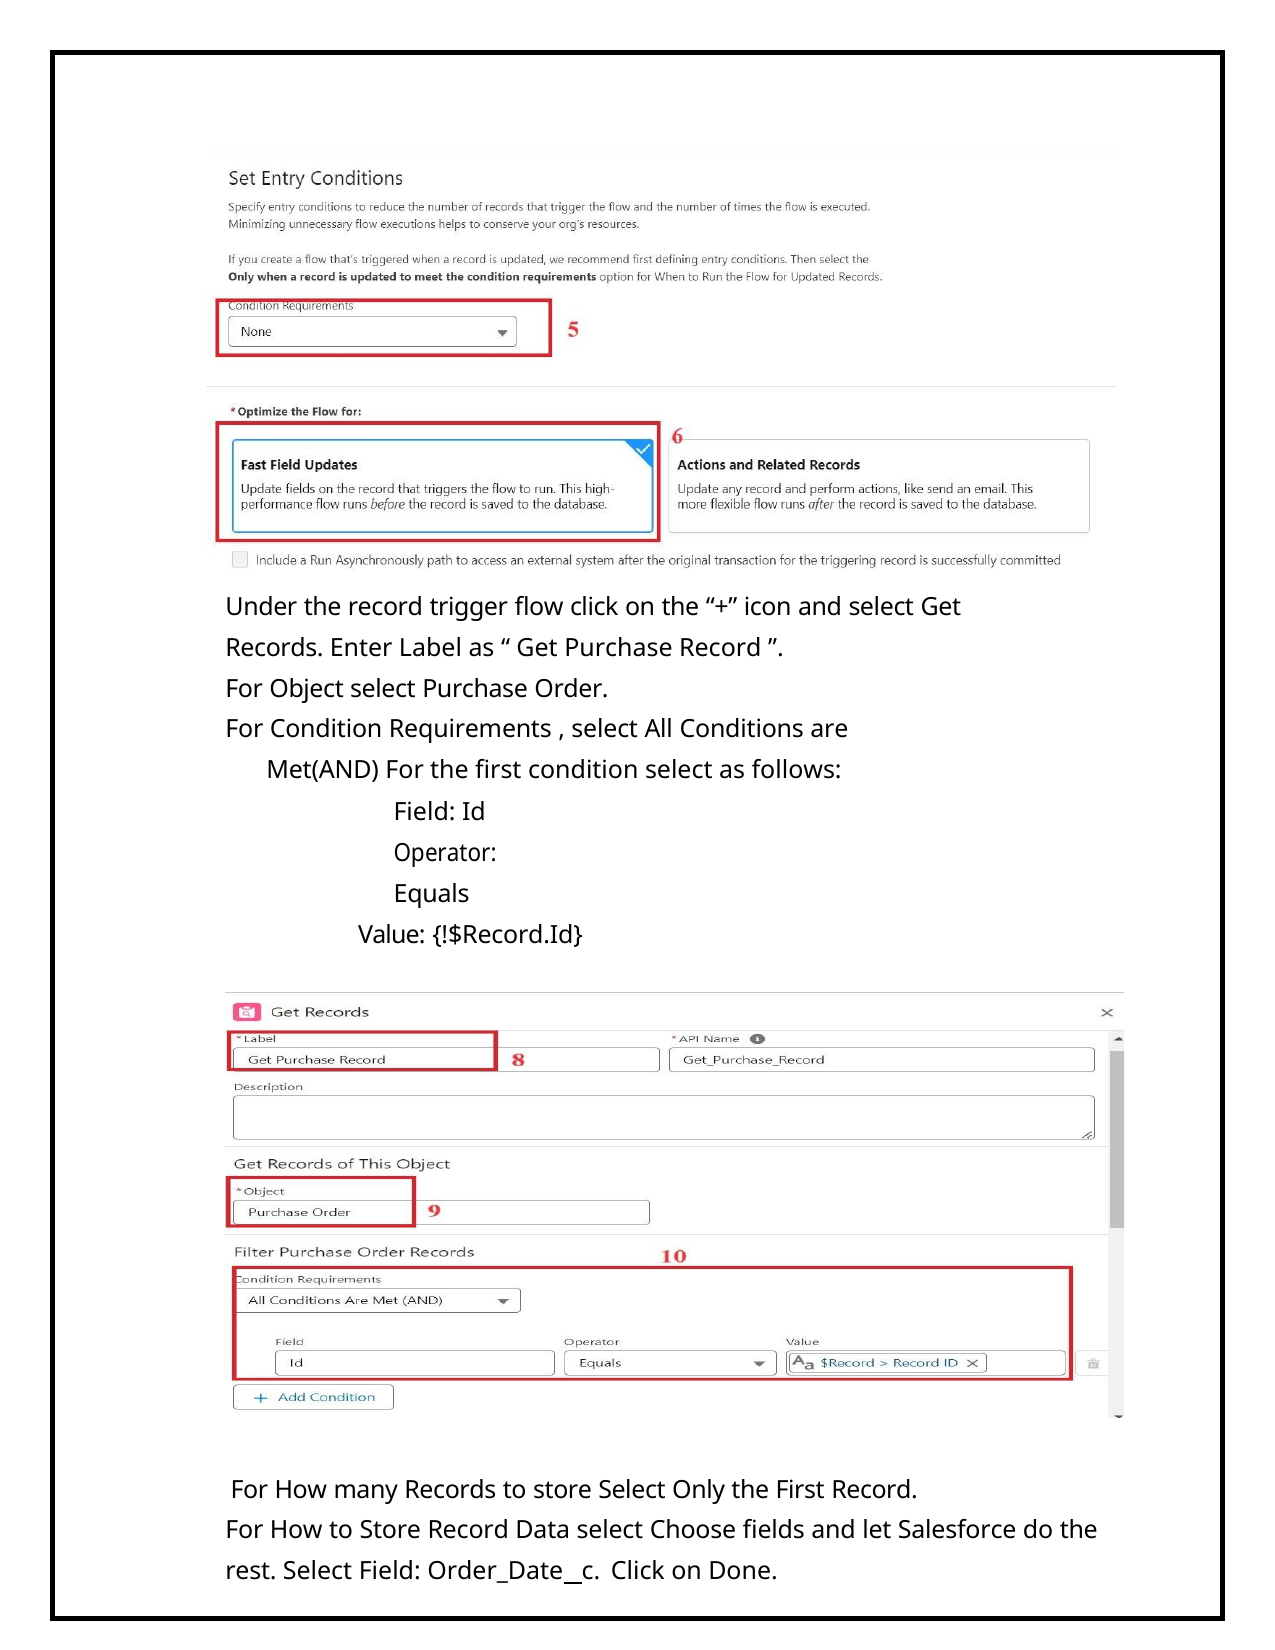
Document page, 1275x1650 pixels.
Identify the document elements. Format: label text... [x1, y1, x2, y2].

text Under the record trigger flow click on the “+” icon and select Get Records. Enter Label as “ Get Purchase Record ”. [225, 588, 1023, 663]
text For Object select Purchase Order. [225, 670, 1200, 704]
picture [225, 992, 1125, 1418]
text Field: Id Operator: Equals [393, 793, 581, 909]
text Value: {!$Record.Id} [358, 917, 1200, 951]
text For How many Records to store Select Only the First Record. [230, 1471, 1200, 1505]
text For How to Store Record Data select Choose fields and let Salesforce do the rest. Select Field: Order_Date c. Click on Done. [225, 1512, 1120, 1587]
text For Condition Requirements , select All Conditions are Met(AND) For the first condition select as follows: [225, 711, 952, 786]
picture [205, 150, 1117, 570]
